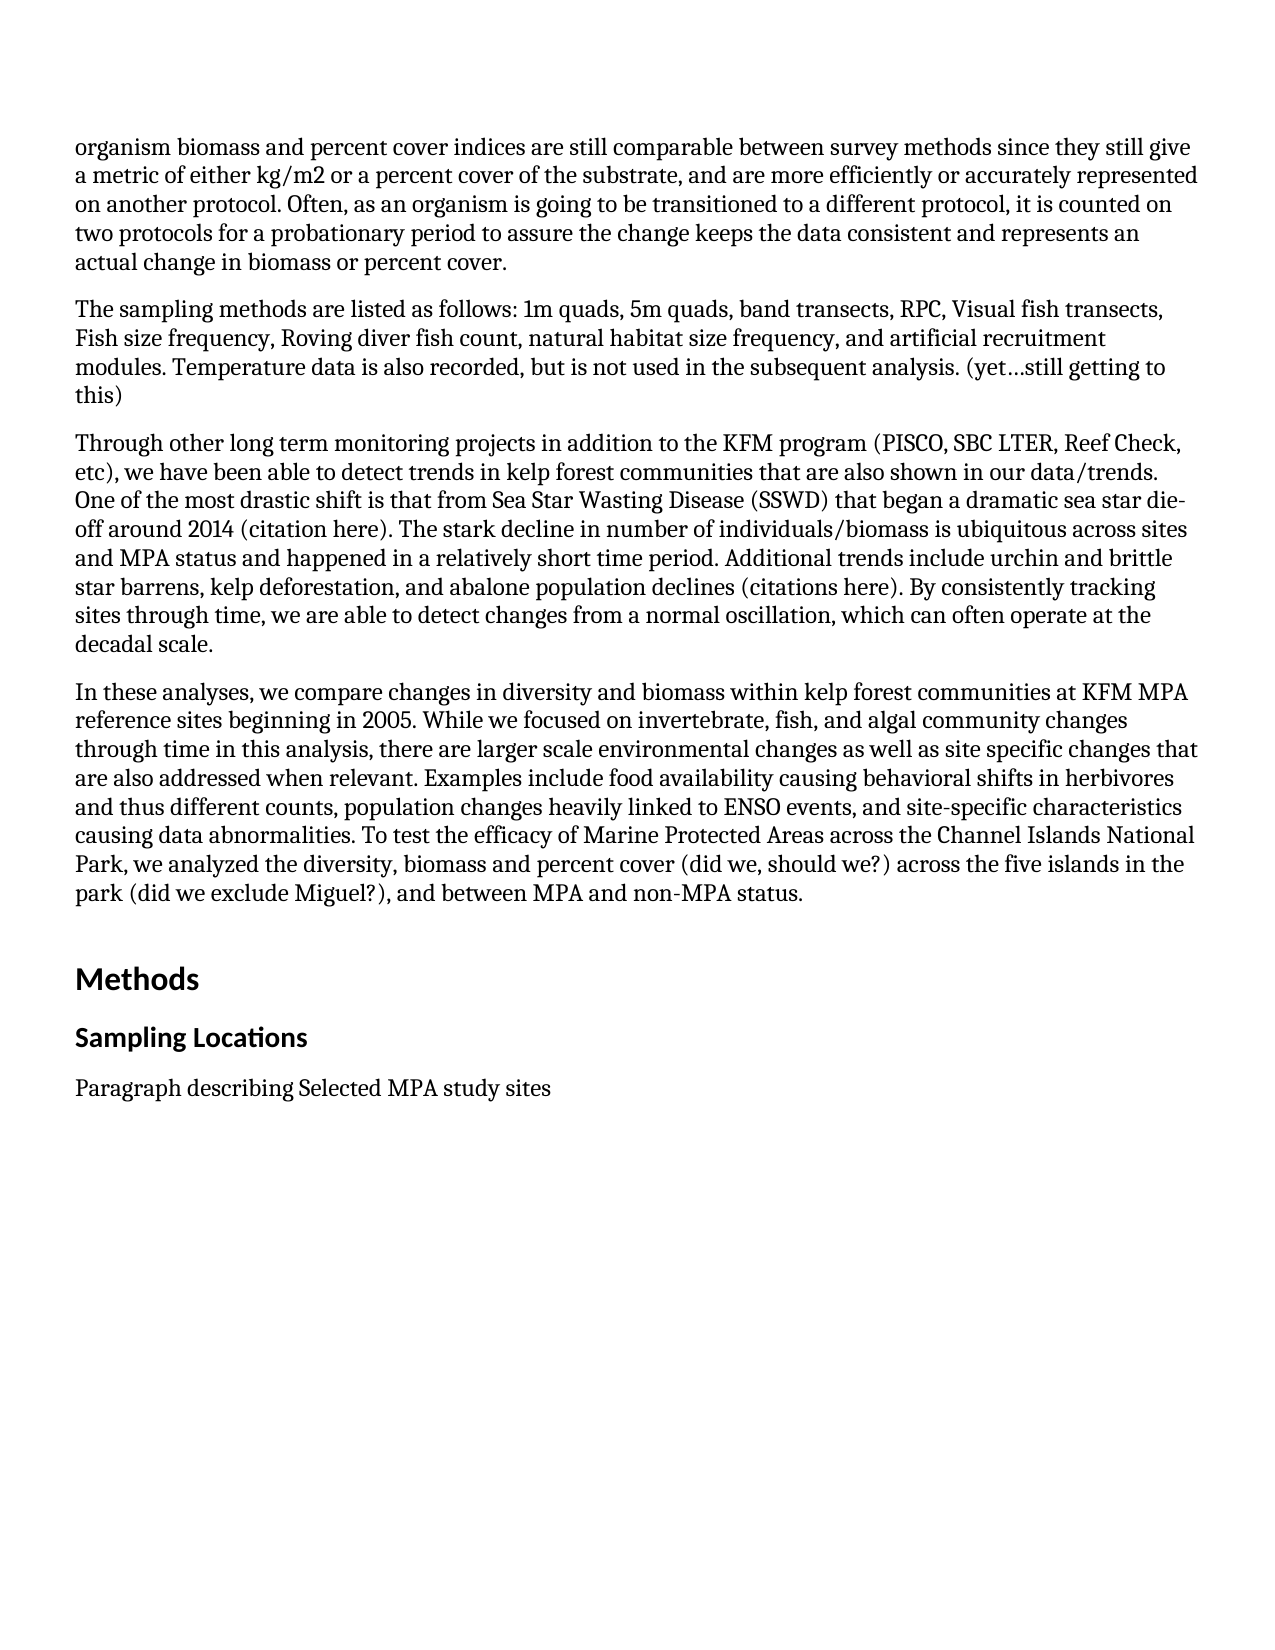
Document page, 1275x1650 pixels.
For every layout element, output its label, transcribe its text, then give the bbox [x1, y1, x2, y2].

subtitle Sampling Locations [75, 1019, 1200, 1055]
subtitle Methods [75, 957, 1200, 998]
text In these analyses, we compare changes in diversity and biomass within kelp forest communities at KFM MPA reference sites beginning in 2005. While we focused on invertebrate, fish, and algal community changes through time in this analysis, there are larger scale environmental changes as well as site specific changes that are also addressed when relevant. Examples include food availability causing behavioral shifts in herbivores and thus different counts, population changes heavily linked to ENSO events, and site-specific characteristics causing data abnormalities. To test the efficacy of Marine Protected Areas across the Channel Islands National Park, we analyzed the diversity, biomass and percent cover (did we, should we?) across the five islands in the park (did we exclude Miguel?), and between MPA and non-MPA status. [75, 677, 1200, 907]
text Paragraph describing Selected MPA study sites [75, 1073, 1200, 1102]
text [75, 132, 1200, 276]
text The sampling methods are listed as follows: 1m quads, 5m quads, band transects, RPC, Visual fish transects, Fish size frequency, Roving diver fish count, natural habitat size frequency, and artificial recruitment modules. Temperature data is also recorded, but is not used in the subsequent analysis. (yet…still getting to this) [75, 295, 1200, 410]
text Through other long term monitoring projects in addition to the KFM program (PISCO, SBC LTER, Reef Check, etc), we have been able to detect trends in kelp forest communities that are also shown in our data/trends. One of the most drastic shift is that from Sea Star Wasting Disease (SSWD) that began a dramatic sea star die-off around 2014 (citation here). The stark decline in number of individuals/biomass is ubiquitous across sites and MPA status and happened in a relatively short time period. Additional trends include urchin and brittle star barrens, kelp deforestation, and abalone population declines (citations here). By consistently tracking sites through time, we are able to detect changes from a normal oscillation, which can often operate at the decadal scale. [75, 429, 1200, 659]
